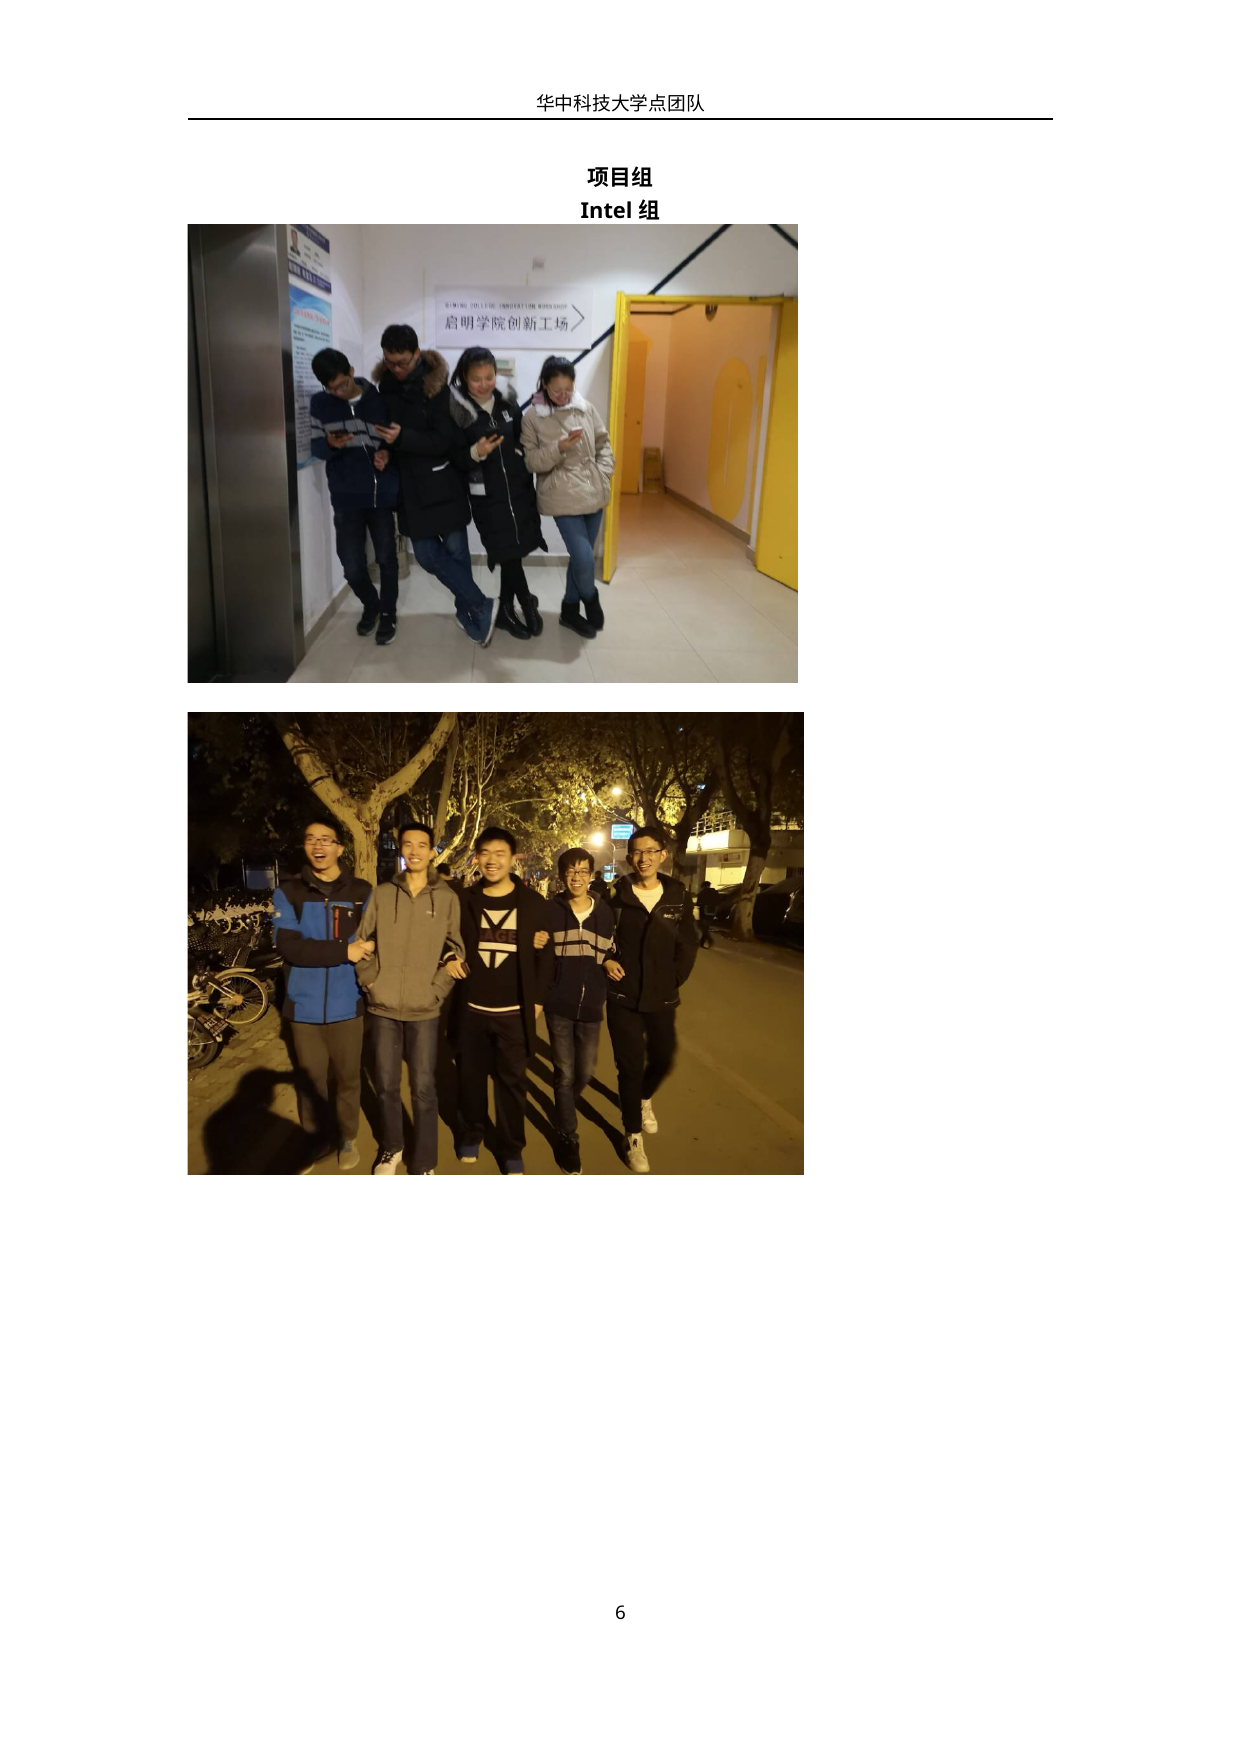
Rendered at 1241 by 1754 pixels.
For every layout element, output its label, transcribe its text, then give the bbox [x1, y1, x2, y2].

text Intel 组 [187, 192, 1053, 225]
text 项目组 [187, 160, 1053, 192]
picture [187, 712, 804, 1175]
picture [187, 224, 798, 683]
